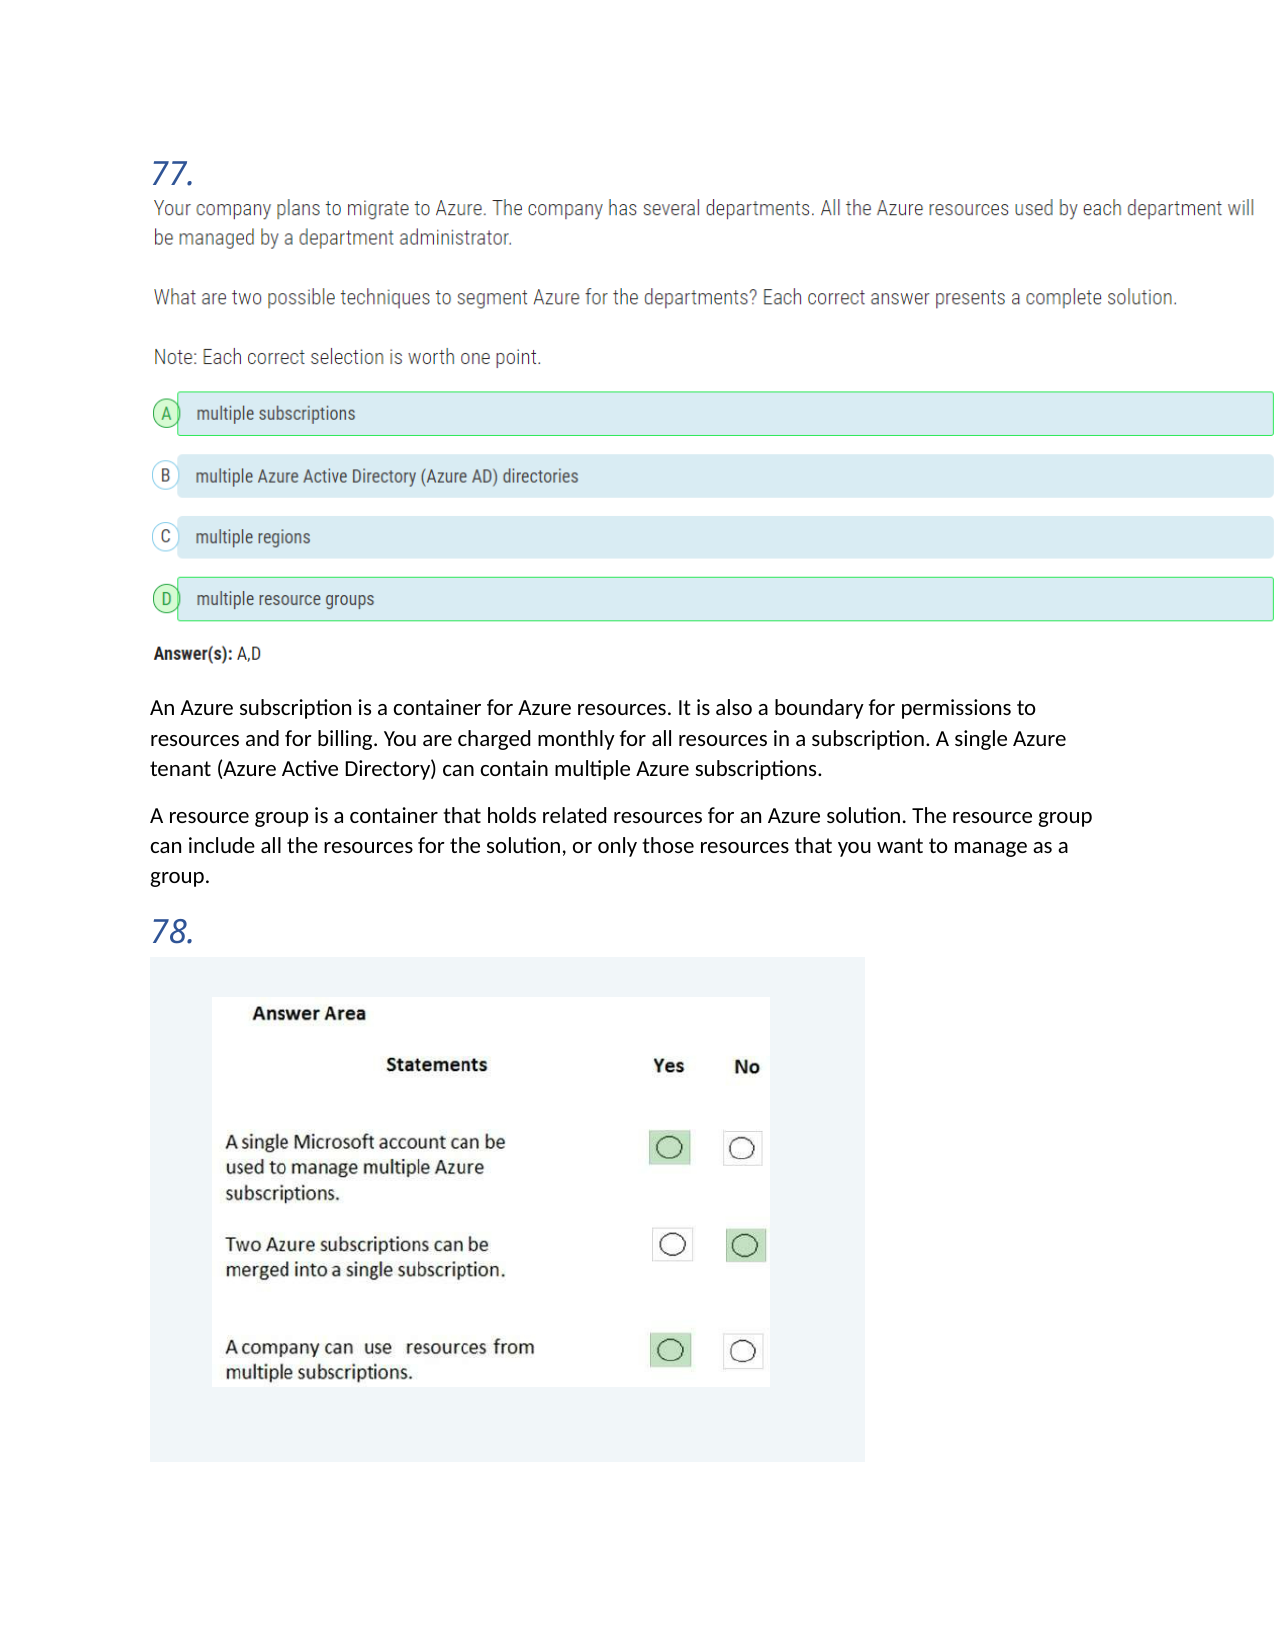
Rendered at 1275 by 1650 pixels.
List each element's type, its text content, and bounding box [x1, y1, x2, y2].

text An Azure subscription is a container for Azure resources. It is also a boundary for permissions to resources and for billing. You are charged monthly for all resources in a subscription. A single Azure tenant (Azure Active Directory) can contain multiple Azure subscriptions. [150, 693, 1125, 782]
text A resource group is a container that holds related resources for an Azure solution. The resource group can include all the resources for the solution, or only those resources that you want to manage as a group. [150, 801, 1125, 889]
subtitle 77. [150, 150, 1125, 195]
picture [150, 957, 865, 1462]
subtitle 78. [150, 908, 1125, 953]
picture [150, 198, 1275, 675]
